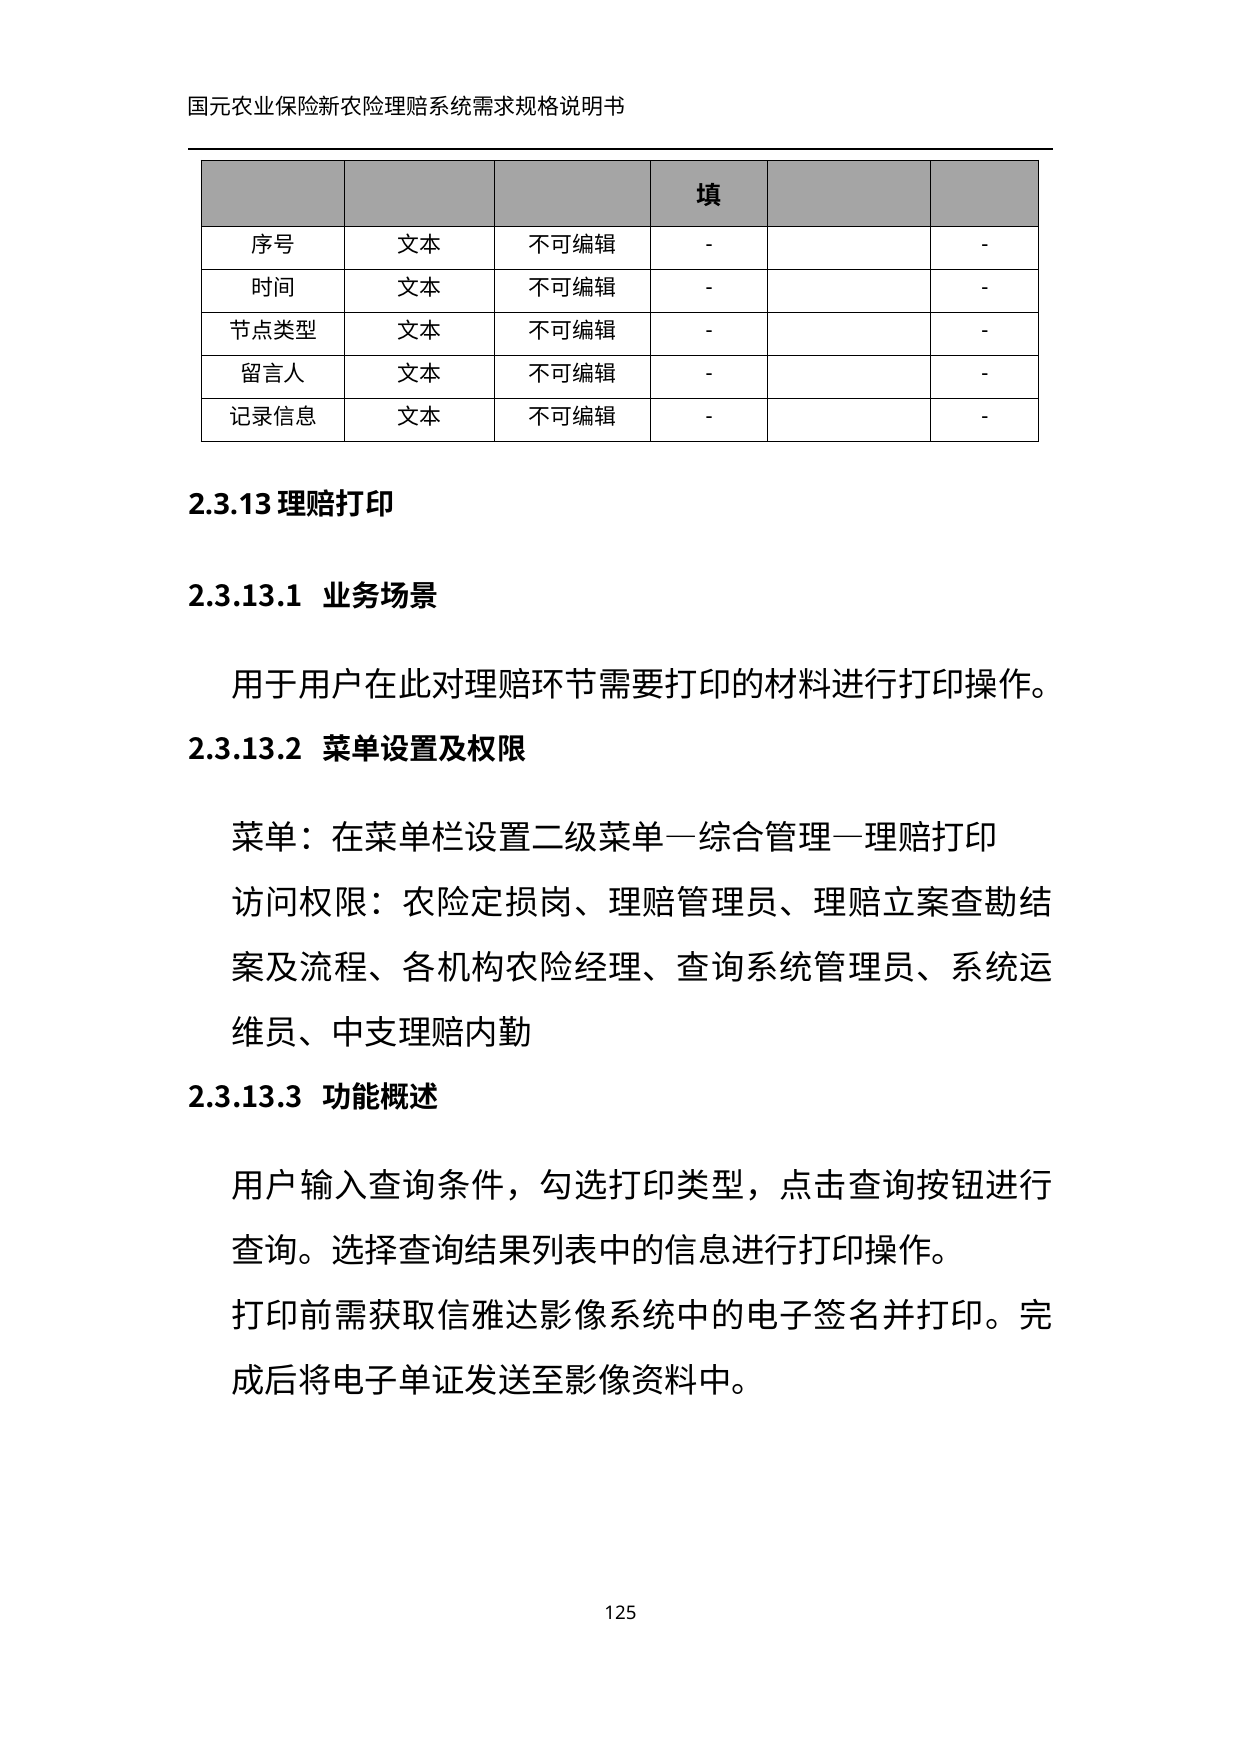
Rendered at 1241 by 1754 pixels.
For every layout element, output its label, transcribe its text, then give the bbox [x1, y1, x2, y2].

text 用于用户在此对理赔环节需要打印的材料进行打印操作。 [231, 649, 1053, 714]
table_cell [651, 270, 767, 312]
subtitle 理赔打印 [188, 469, 1019, 534]
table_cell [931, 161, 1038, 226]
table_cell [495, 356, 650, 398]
text 菜单：在菜单栏设置二级菜单—综合管理—理赔打印 [231, 803, 1053, 868]
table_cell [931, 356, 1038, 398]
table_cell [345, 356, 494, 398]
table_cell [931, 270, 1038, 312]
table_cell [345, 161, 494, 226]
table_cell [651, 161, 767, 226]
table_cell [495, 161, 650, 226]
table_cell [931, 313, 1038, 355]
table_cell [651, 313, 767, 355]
subtitle 菜单设置及权限 [188, 714, 1053, 779]
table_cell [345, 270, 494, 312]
subtitle 业务场景 [188, 561, 1053, 626]
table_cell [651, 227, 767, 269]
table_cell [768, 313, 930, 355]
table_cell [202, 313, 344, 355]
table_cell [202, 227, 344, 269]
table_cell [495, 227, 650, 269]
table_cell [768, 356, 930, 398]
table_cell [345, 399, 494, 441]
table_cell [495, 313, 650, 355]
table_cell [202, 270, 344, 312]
text 用户输入查询条件，勾选打印类型，点击查询按钮进行查询。选择查询结果列表中的信息进行打印操作。 [231, 1151, 1053, 1281]
text 打印前需获取信雅达影像系统中的电子签名并打印。完成后将电子单证发送至影像资料中。 [231, 1281, 1053, 1411]
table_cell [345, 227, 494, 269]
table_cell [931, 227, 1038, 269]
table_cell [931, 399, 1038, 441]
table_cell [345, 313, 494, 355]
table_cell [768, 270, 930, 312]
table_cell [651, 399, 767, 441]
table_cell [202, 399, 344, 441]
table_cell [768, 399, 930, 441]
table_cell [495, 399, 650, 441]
subtitle 功能概述 [188, 1063, 1053, 1128]
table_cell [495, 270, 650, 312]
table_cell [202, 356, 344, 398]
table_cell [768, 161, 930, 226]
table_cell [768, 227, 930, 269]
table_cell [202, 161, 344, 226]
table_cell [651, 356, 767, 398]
text 访问权限：农险定损岗、理赔管理员、理赔立案查勘结案及流程、各机构农险经理、查询系统管理员、系统运维员、中支理赔内勤 [231, 868, 1053, 1063]
